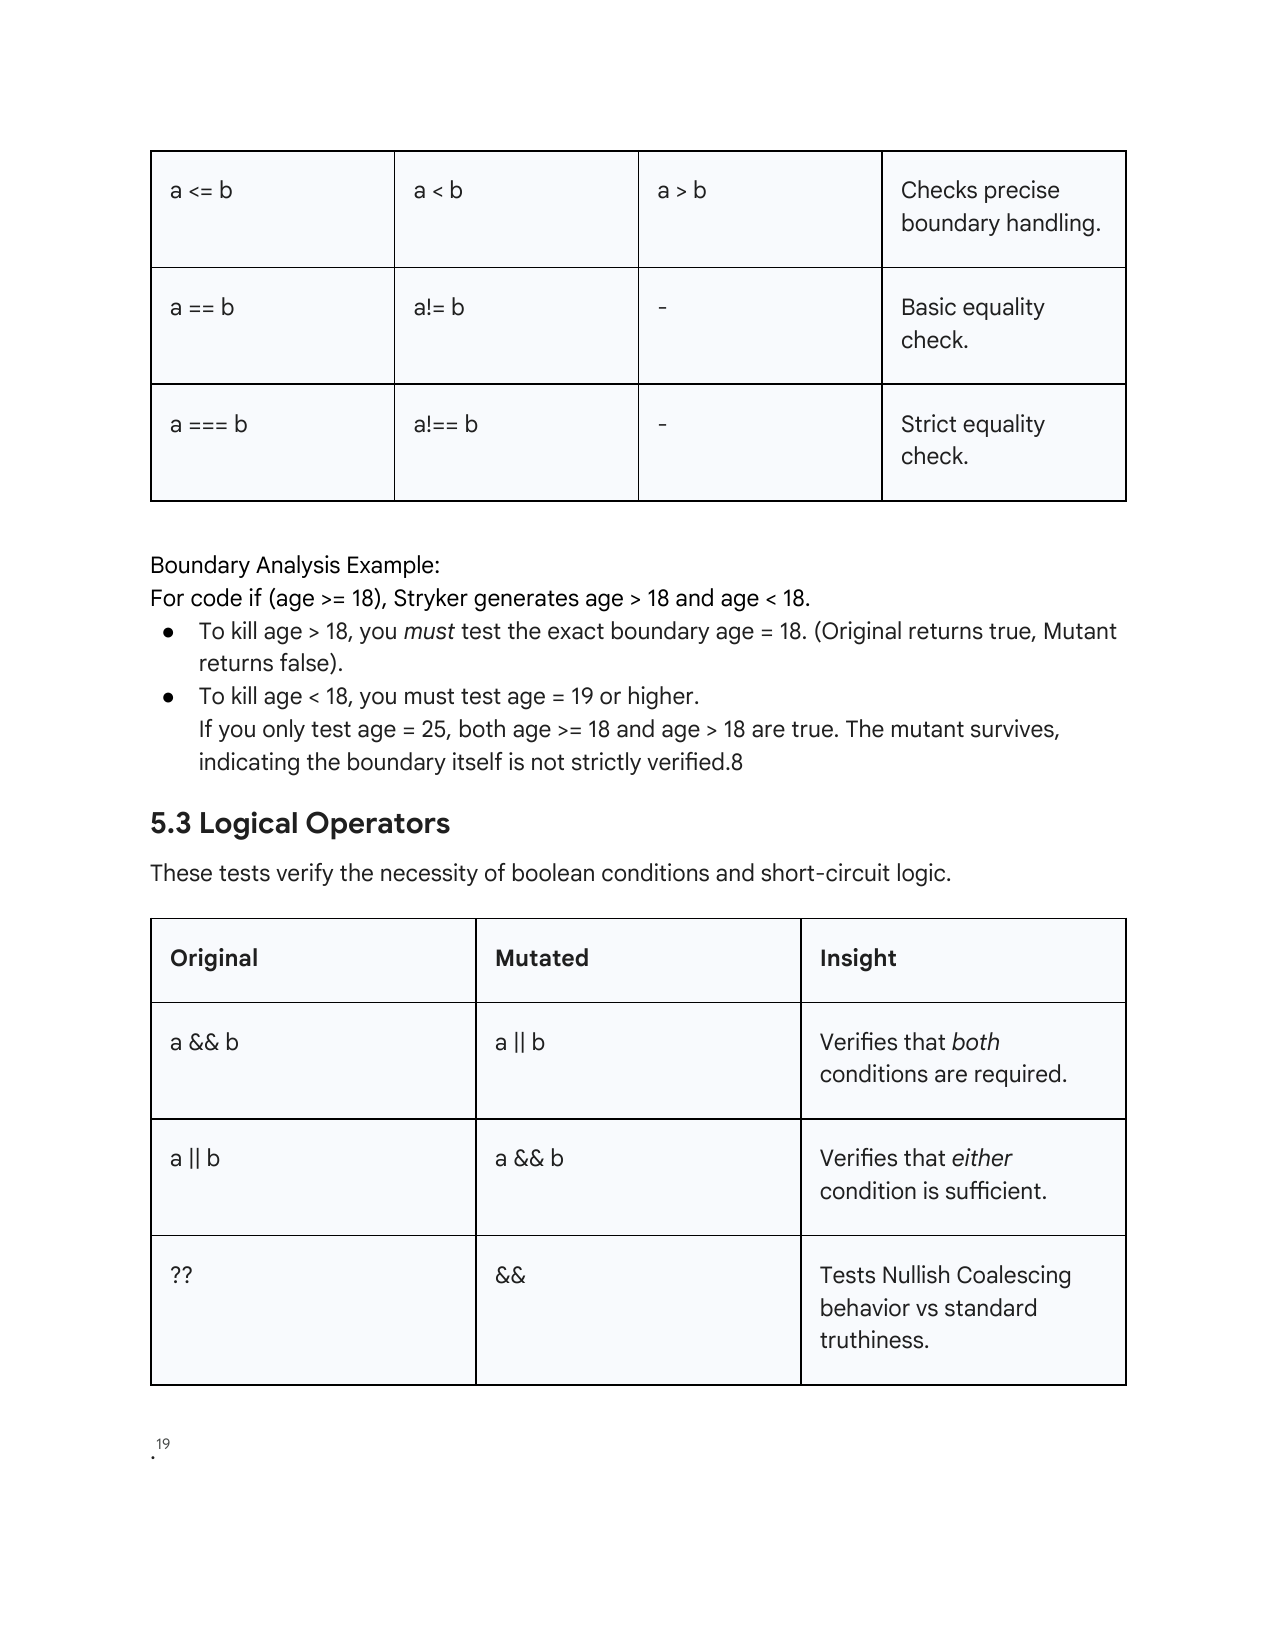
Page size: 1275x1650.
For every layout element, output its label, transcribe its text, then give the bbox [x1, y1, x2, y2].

table_cell a && b [152, 1003, 475, 1118]
text .19 [150, 1436, 1125, 1467]
list To kill age < 18, you must test age = 19 or higher. If you only test age = 25, both age >= 18 and age > 18 are true. The mutant survives, indicating the boundary itself is not strictly verified.8 [161, 682, 1125, 777]
table_cell Verifies that both conditions are required. [802, 1003, 1125, 1118]
table_cell a == b [152, 268, 394, 383]
table_cell && [477, 1236, 800, 1384]
table_cell Tests Nullish Coalescing behavior vs standard truthiness. [802, 1236, 1125, 1384]
text For code if (age >= 18), Stryker generates age > 18 and age < 18. [150, 584, 1125, 613]
table_cell a!== b [395, 385, 638, 500]
table_cell Strict equality check. [883, 385, 1125, 500]
table_cell a!= b [395, 268, 638, 383]
table_cell - [639, 268, 881, 383]
table_cell - [639, 385, 881, 500]
table_cell a || b [477, 1003, 800, 1118]
table_cell Basic equality check. [883, 268, 1125, 383]
list To kill age > 18, you must test the exact boundary age = 18. (Original returns true, Mutant returns false). [161, 617, 1125, 678]
table_cell a && b [477, 1120, 800, 1235]
subtitle 5.3 Logical Operators [150, 806, 1125, 842]
table_cell Verifies that either condition is sufficient. [802, 1120, 1125, 1235]
text Boundary Analysis Example: [150, 552, 1125, 580]
table_cell a === b [152, 385, 394, 500]
table_header Original [152, 919, 475, 1001]
table_cell a < b [395, 152, 638, 267]
table_cell a <= b [152, 152, 394, 267]
text These tests verify the necessity of boolean conditions and short-circuit logic. [150, 860, 1125, 888]
table_cell ?? [152, 1236, 475, 1384]
table_cell Checks precise boundary handling. [883, 152, 1125, 267]
table_cell a || b [152, 1120, 475, 1235]
table_header Insight [802, 919, 1125, 1001]
table_header Mutated [477, 919, 800, 1001]
table_cell a > b [639, 152, 881, 267]
